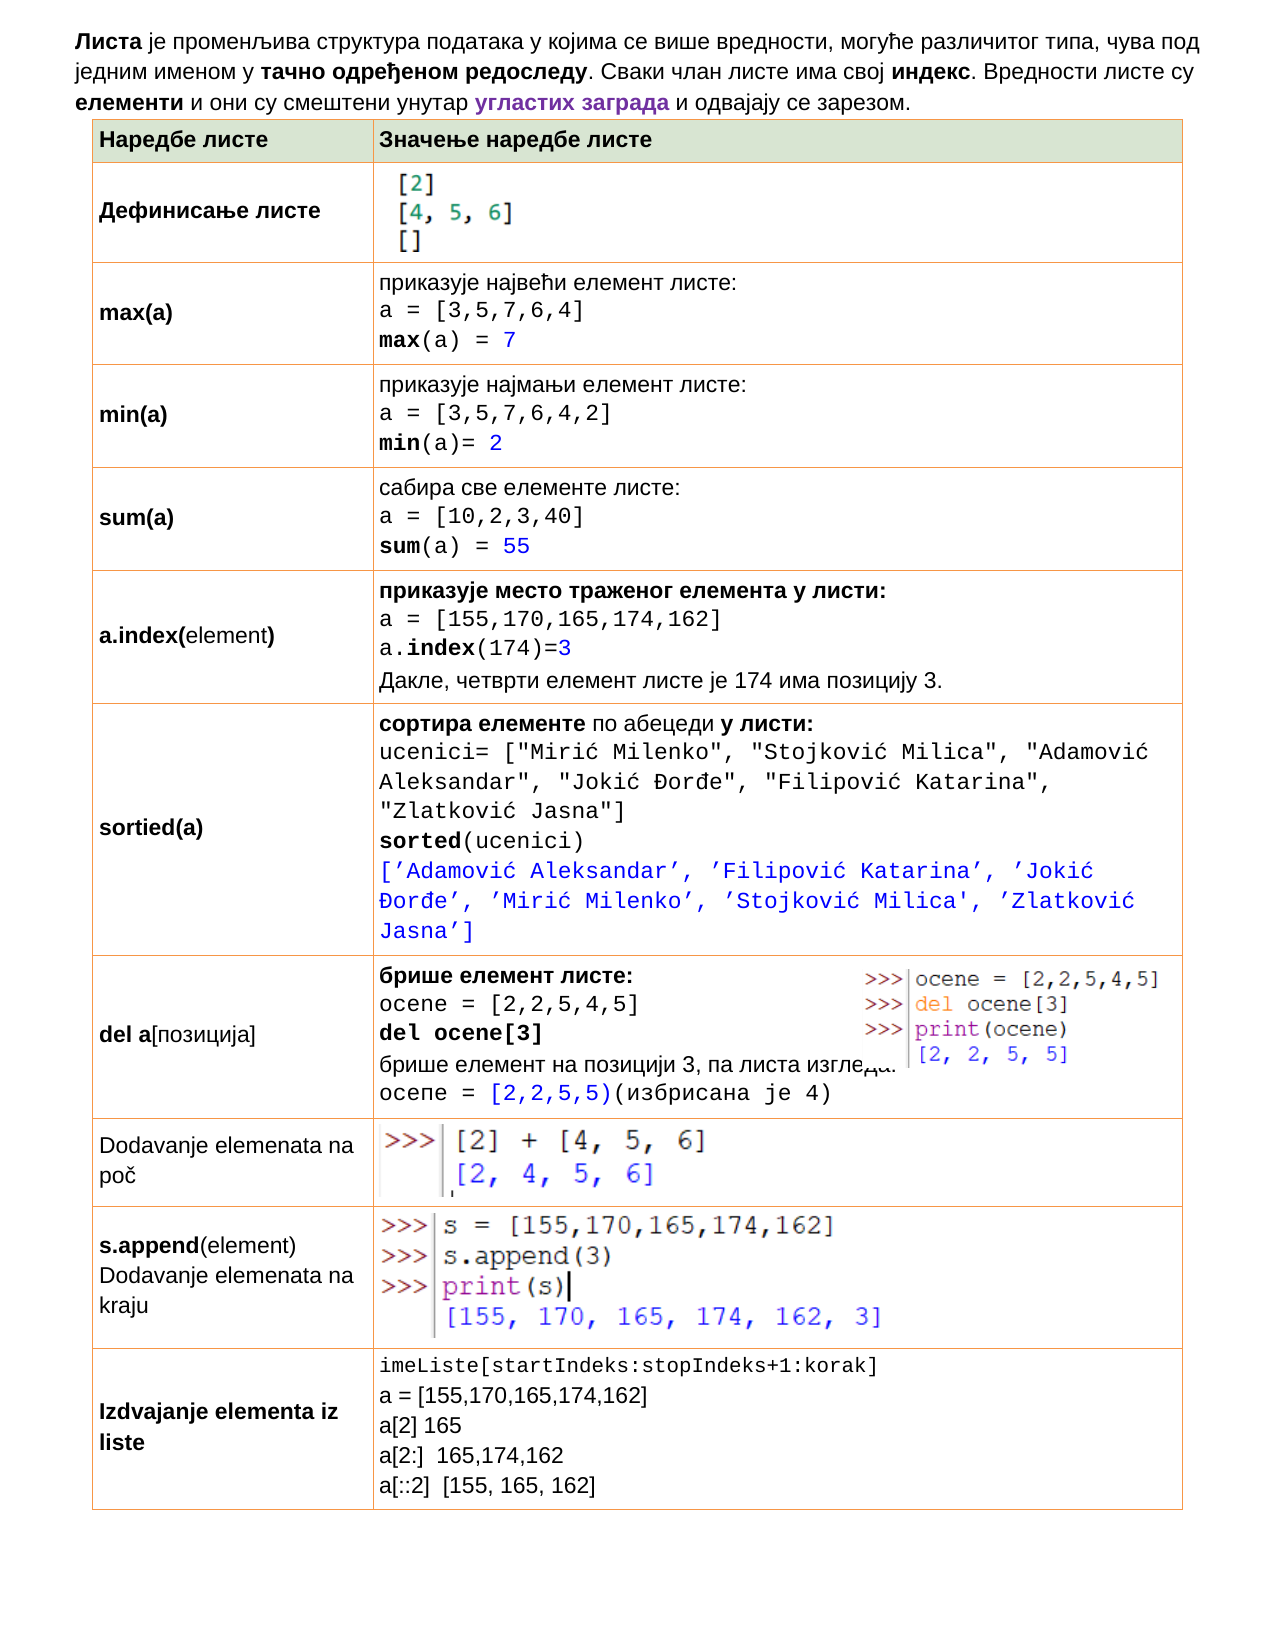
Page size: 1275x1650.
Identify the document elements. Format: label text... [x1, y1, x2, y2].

table_cell [374, 1207, 1182, 1348]
table_cell min(a) [93, 365, 373, 467]
table_cell сортира елементе по абецеди у листи: ucenici= ["Mirić Milenko", "Stojković Milica", "Adamović Aleksandar", "Jokić Đorđe", "Filipović Katarina", "Zlatković Jasna"] sorted(ucenici) [’Adamović Aleksandar’, ’Filipović Katarina’, ’Jokić Đorđe’, ’Mirić Milenko’, ’Stojković Milica', ’Zlatković Jasna’] [374, 704, 1182, 955]
table_cell sortied(a) [93, 704, 373, 955]
table_cell Dodavanje elemenata na poč [93, 1119, 373, 1206]
table_cell imeListe[startIndeks:stopIndeks+1:korak] а = [155,170,165,174,162] а[2] 165 а[2:] 165,174,162 а[::2] [155, 165, 162] [374, 1349, 1182, 1508]
table_cell приказује најмањи елемент листе: а = [3,5,7,6,4,2] min(а)= 2 [374, 365, 1182, 467]
table_cell Izdvajanje elementa iz liste [93, 1349, 373, 1508]
table_cell max(a) [93, 263, 373, 364]
table_cell [374, 163, 1182, 262]
table_cell брише елемент листе: ocene = [2,2,5,4,5] del ocene[3] брише елемент на позицији 3, па листа изгледа: осепе = [2,2,5,5)(избрисана је 4) [374, 956, 1182, 1117]
table_cell sum(a) [93, 468, 373, 570]
picture [862, 969, 1162, 1068]
table_header Наредбе листе [93, 120, 373, 162]
table_cell приказује место траженог елемента у листи: а = [155,170,165,174,162] а.index(174)=3 Дакле, четврти елемент листе је 174 има позицију 3. [374, 571, 1182, 703]
text Листа је променљива структура података у којима се више вредности, могуће различитог типа, чува под једним именом у тачно одређеном редоследу. Сваки члан листе има свој индекс. Вредности листе су елементи и они су смештени унутар угластих заграда и одвајају се зарезом. [75, 28, 1200, 115]
picture [378, 1213, 887, 1338]
table_header Значење наредбе листе [374, 120, 1182, 162]
table_cell [374, 1119, 1182, 1206]
table_cell s.append(element) Dodavanje elemenata na kraju [93, 1207, 373, 1348]
picture [378, 1124, 723, 1197]
table_cell a.index(element) [93, 571, 373, 703]
table_cell del a[позиција] [93, 956, 373, 1117]
picture [378, 168, 532, 252]
table_cell приказује највећи елемент листе: а = [3,5,7,6,4] max(а) = 7 [374, 263, 1182, 364]
table_cell сабира све елементе листе: а = [10,2,3,40] sum(а) = 55 [374, 468, 1182, 570]
table_cell Дефинисање листе [93, 163, 373, 262]
